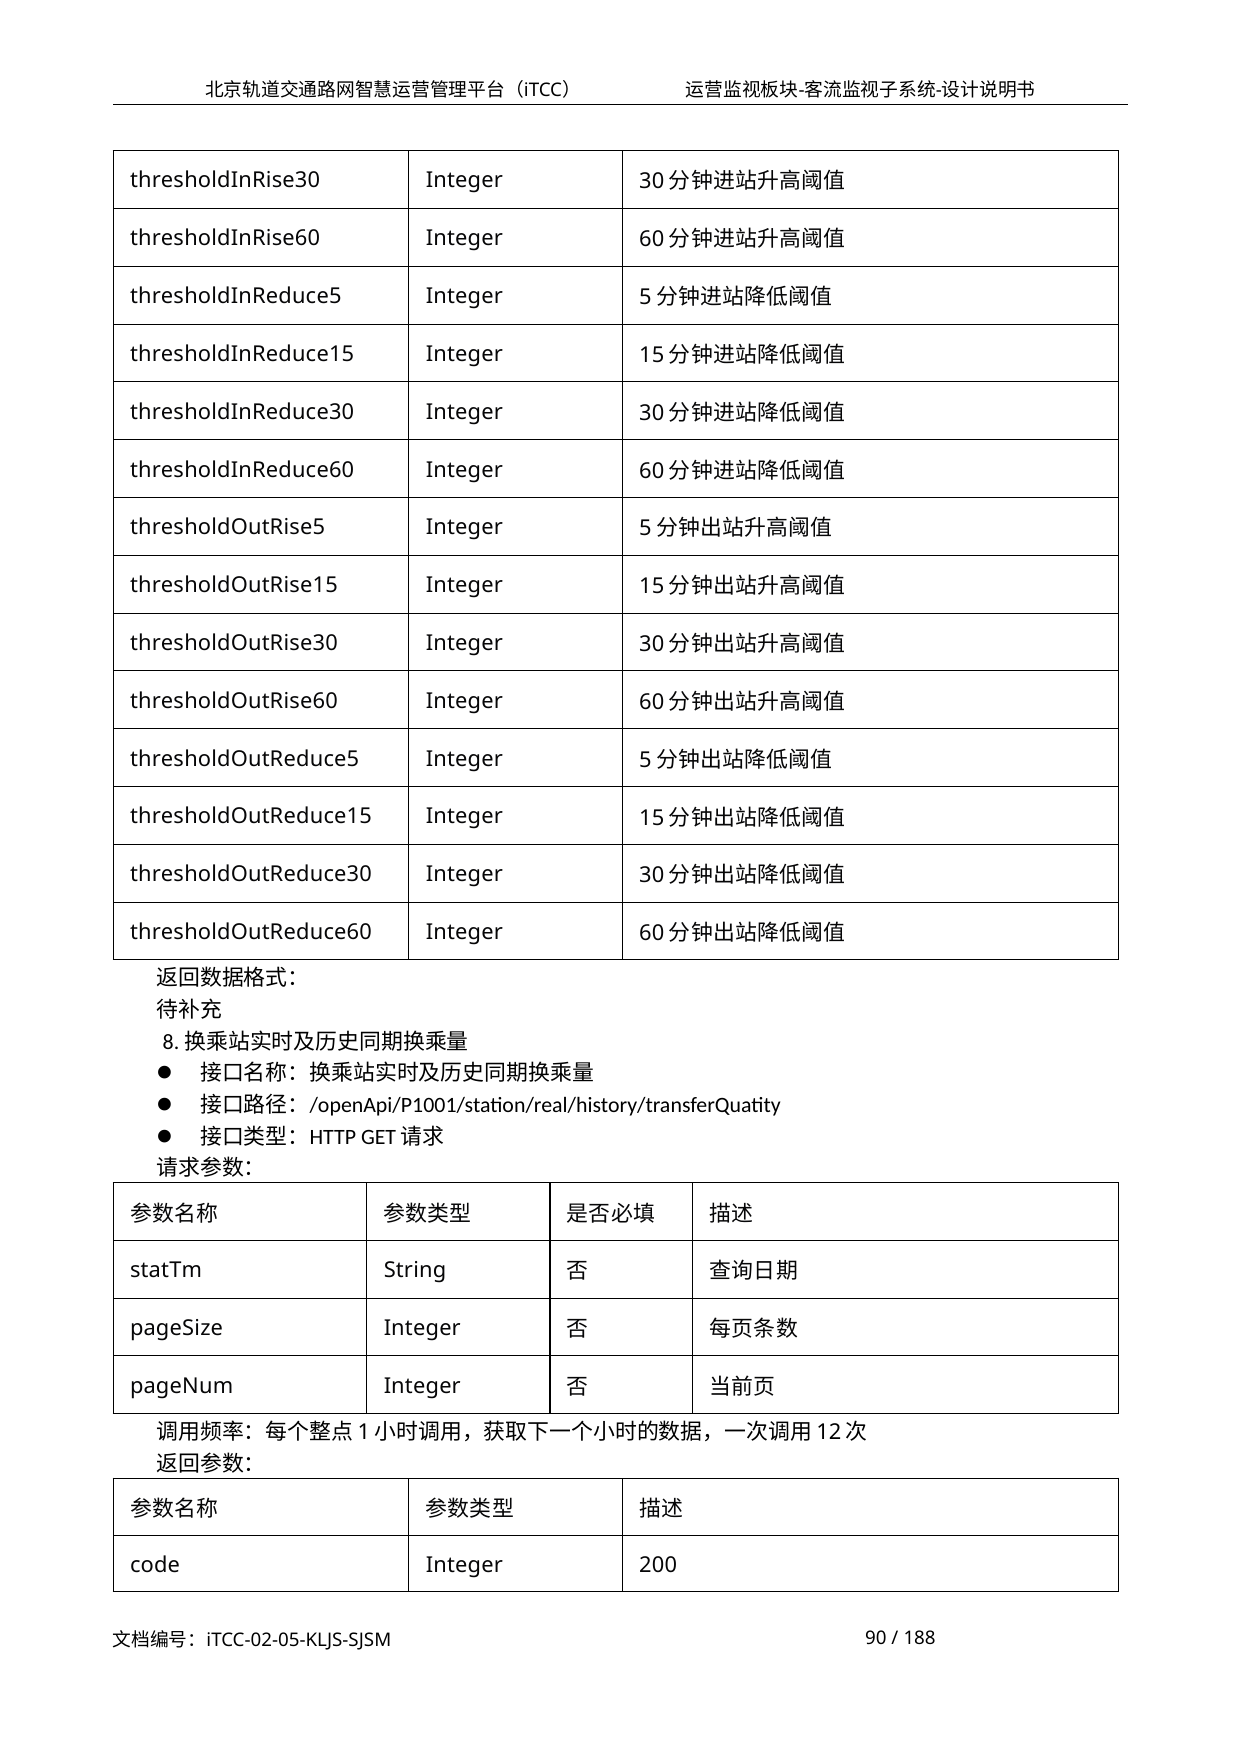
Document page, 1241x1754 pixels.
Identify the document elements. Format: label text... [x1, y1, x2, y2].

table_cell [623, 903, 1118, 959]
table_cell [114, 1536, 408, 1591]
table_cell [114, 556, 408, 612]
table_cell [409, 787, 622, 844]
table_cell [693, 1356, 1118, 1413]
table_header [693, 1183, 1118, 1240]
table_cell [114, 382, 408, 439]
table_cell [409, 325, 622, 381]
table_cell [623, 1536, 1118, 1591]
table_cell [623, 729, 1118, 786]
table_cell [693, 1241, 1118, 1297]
text 返回数据格式： [112, 960, 1128, 992]
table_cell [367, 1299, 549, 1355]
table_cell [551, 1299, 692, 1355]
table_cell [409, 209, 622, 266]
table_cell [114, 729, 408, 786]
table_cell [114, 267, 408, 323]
text 请求参数： [112, 1150, 1128, 1182]
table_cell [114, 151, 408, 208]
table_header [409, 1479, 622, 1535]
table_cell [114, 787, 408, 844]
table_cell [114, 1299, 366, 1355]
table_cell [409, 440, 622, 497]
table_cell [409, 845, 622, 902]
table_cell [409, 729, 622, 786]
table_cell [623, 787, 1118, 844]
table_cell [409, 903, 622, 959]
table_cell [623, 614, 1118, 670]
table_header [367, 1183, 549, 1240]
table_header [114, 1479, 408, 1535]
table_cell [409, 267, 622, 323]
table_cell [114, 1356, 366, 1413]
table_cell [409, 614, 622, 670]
list 接口名称：换乘站实时及历史同期换乘量 [156, 1055, 1128, 1087]
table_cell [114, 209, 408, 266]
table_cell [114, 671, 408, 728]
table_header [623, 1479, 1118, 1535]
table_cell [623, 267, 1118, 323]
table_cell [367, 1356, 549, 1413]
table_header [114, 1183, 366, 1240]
list 换乘站实时及历史同期换乘量 [112, 1024, 1128, 1055]
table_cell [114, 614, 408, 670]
text 返回参数： [112, 1446, 1128, 1477]
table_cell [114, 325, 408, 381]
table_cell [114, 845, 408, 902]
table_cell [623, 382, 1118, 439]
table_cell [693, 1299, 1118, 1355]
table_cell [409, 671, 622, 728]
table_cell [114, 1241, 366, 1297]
list 接口路径：/openApi/P1001/station/real/history/transferQuatity [156, 1087, 1128, 1119]
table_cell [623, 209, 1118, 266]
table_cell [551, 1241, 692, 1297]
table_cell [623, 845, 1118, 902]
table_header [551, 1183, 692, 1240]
text 调用频率：每个整点1小时调用，获取下一个小时的数据，一次调用12次 [112, 1414, 1128, 1446]
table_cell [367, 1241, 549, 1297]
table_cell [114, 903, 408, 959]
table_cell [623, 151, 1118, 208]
text 待补充 [112, 992, 1128, 1024]
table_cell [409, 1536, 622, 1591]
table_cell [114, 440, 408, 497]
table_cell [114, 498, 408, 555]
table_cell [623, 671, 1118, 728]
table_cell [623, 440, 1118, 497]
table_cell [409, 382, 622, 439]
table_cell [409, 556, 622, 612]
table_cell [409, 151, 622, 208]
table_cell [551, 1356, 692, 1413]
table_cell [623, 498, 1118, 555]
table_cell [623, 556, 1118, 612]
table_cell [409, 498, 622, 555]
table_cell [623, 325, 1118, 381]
list 接口类型：HTTP GET请求 [156, 1119, 1128, 1150]
